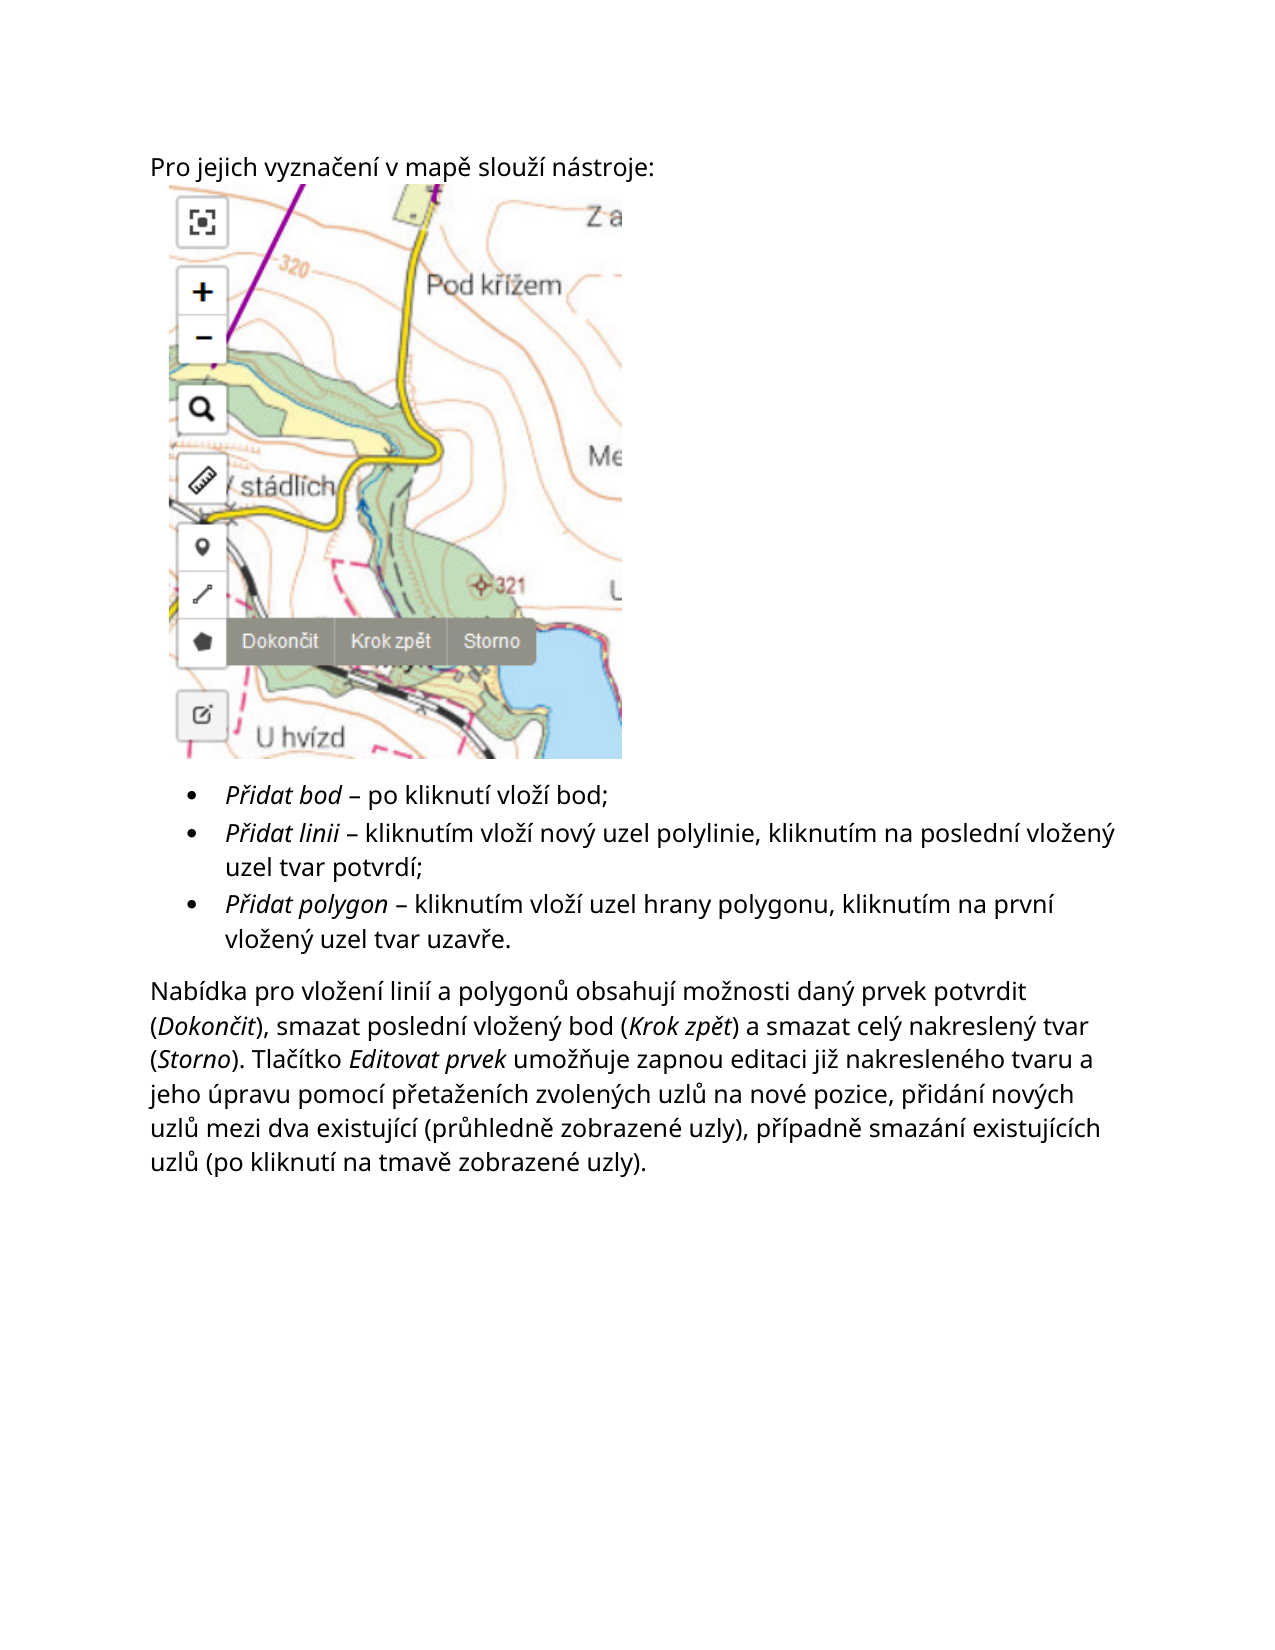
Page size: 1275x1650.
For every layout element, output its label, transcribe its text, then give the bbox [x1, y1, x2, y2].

text Nabídka pro vložení linií a polygonů obsahují možnosti daný prvek potvrdit (Dokončit), smazat poslední vložený bod (Krok zpět) a smazat celý nakreslený tvar (Storno). Tlačítko Editovat prvek umožňuje zapnou editaci již nakresleného tvaru a jeho úpravu pomocí přetaženích zvolených uzlů na nové pozice, přidání nových uzlů mezi dva existující (průhledně zobrazené uzly), případně smazání existujících uzlů (po kliknutí na tmavě zobrazené uzly). [150, 974, 1125, 1178]
list Přidat bod – po kliknutí vloží bod; [187, 777, 1125, 812]
list Přidat linii – kliknutím vloží nový uzel polylinie, kliknutím na poslední vložený uzel tvar potvrdí; [187, 815, 1125, 883]
list Přidat polygon – kliknutím vloží uzel hrany polygonu, kliknutím na první vložený uzel tvar uzavře. [187, 887, 1125, 955]
picture [168, 184, 622, 759]
